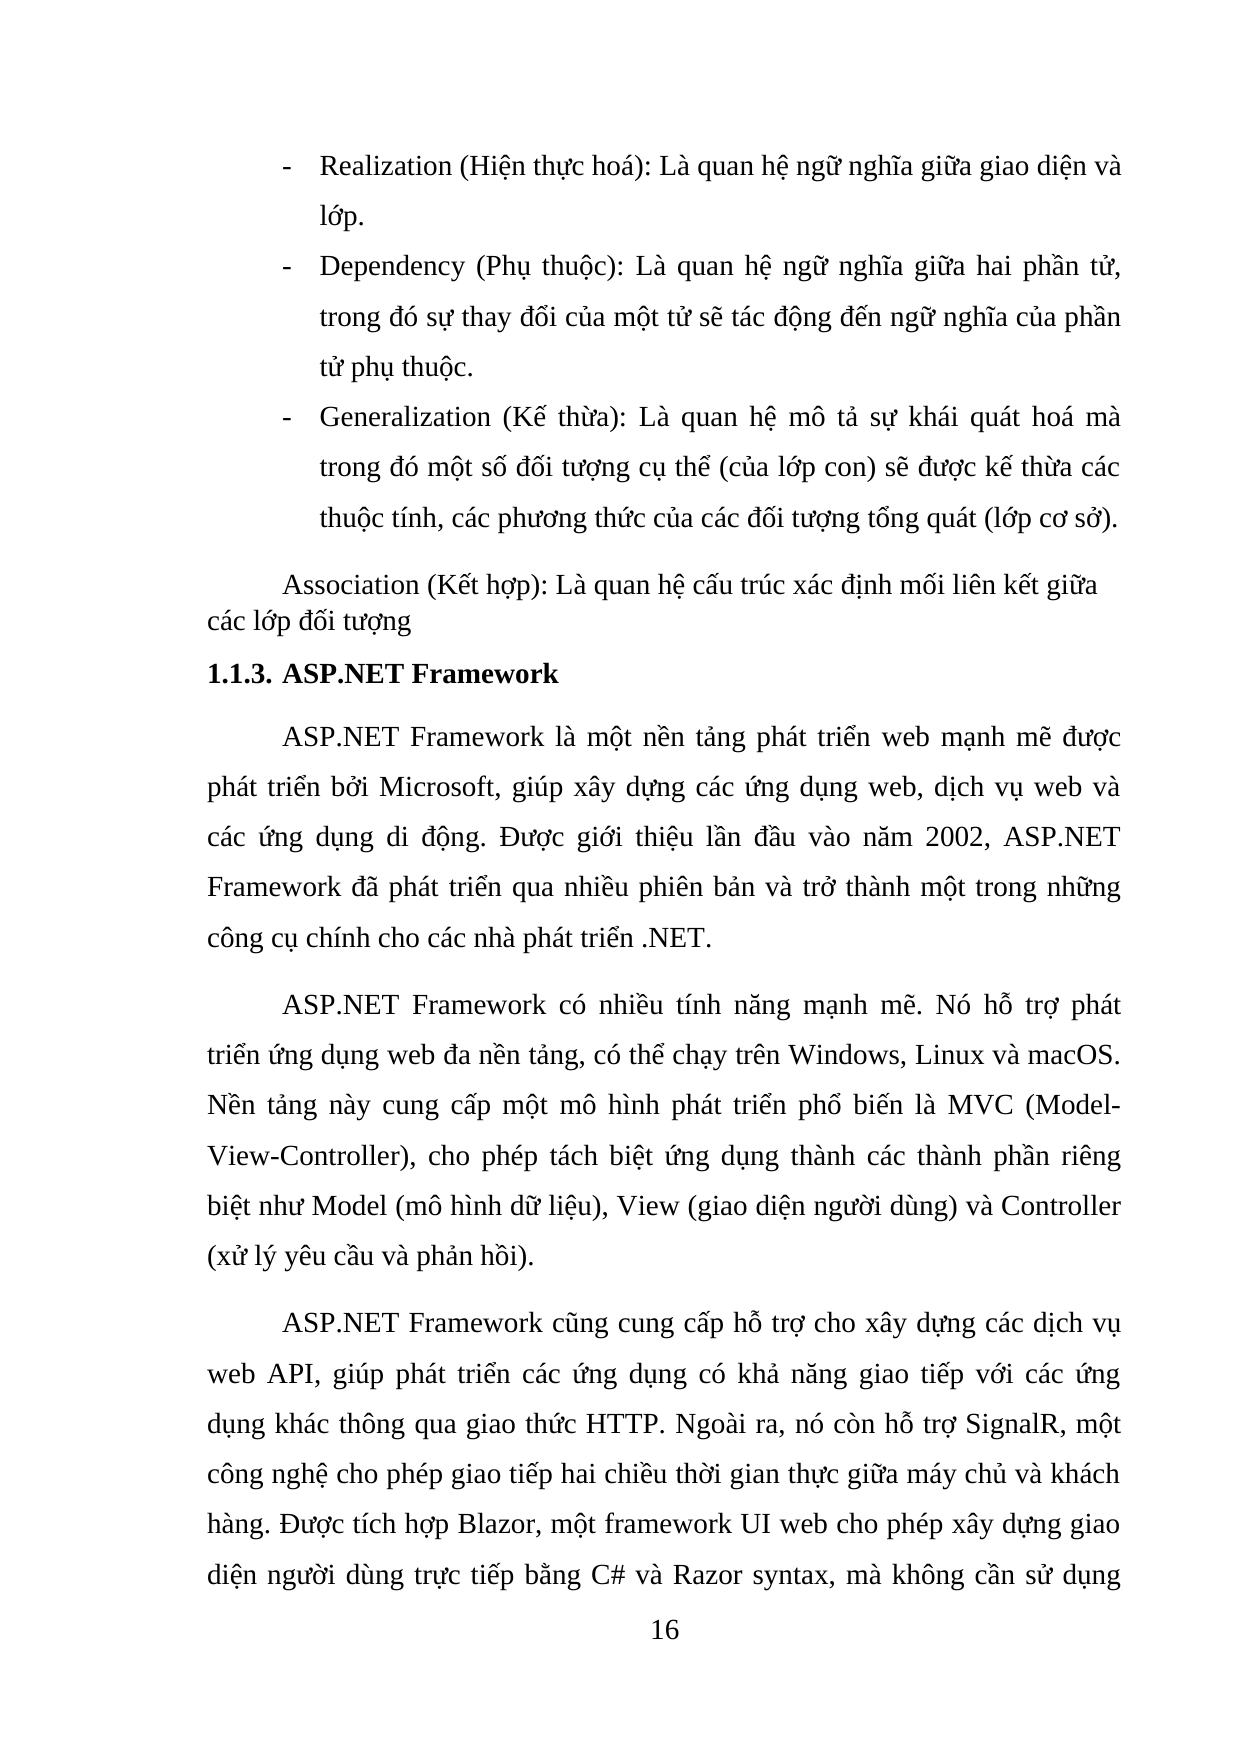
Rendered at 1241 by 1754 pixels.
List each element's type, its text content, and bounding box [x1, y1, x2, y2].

text ASP.NET Framework có nhiều tính năng mạnh mẽ. Nó hỗ trợ phát triển ứng dụng web đa nền tảng, có thể chạy trên Windows, Linux và macOS. Nền tảng này cung cấp một mô hình phát triển phổ biến là MVC (Model-View-Controller), cho phép tách biệt ứng dụng thành các thành phần riêng biệt như Model (mô hình dữ liệu), View (giao diện người dùng) và Controller (xử lý yêu cầu và phản hồi). [207, 987, 1122, 1272]
list Realization (Hiện thực hoá): Là quan hệ ngữ nghĩa giữa giao diện và lớp. [282, 148, 1122, 232]
subtitle ASP.NET Framework [207, 656, 1122, 689]
list Dependency (Phụ thuộc): Là quan hệ ngữ nghĩa giữa hai phần tử, trong đó sự thay đổi của một tử sẽ tác động đến ngữ nghĩa của phần tử phụ thuộc. [282, 248, 1122, 382]
text ASP.NET Framework là một nền tảng phát triển web mạnh mẽ được phát triển bởi Microsoft, giúp xây dựng các ứng dụng web, dịch vụ web và các ứng dụng di động. Được giới thiệu lần đầu vào năm 2002, ASP.NET Framework đã phát triển qua nhiều phiên bản và trở thành một trong những công cụ chính cho các nhà phát triển .NET. [207, 719, 1122, 953]
text Association (Kết hợp): Là quan hệ cấu trúc xác định mối liên kết giữa các lớp đối tượng [207, 567, 1122, 637]
list Generalization (Kế thừa): Là quan hệ mô tả sự khái quát hoá mà trong đó một số đối tượng cụ thể (của lớp con) sẽ được kế thừa các thuộc tính, các phương thức của các đối tượng tổng quát (lớp cơ sở). [282, 399, 1122, 533]
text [207, 1305, 1122, 1591]
